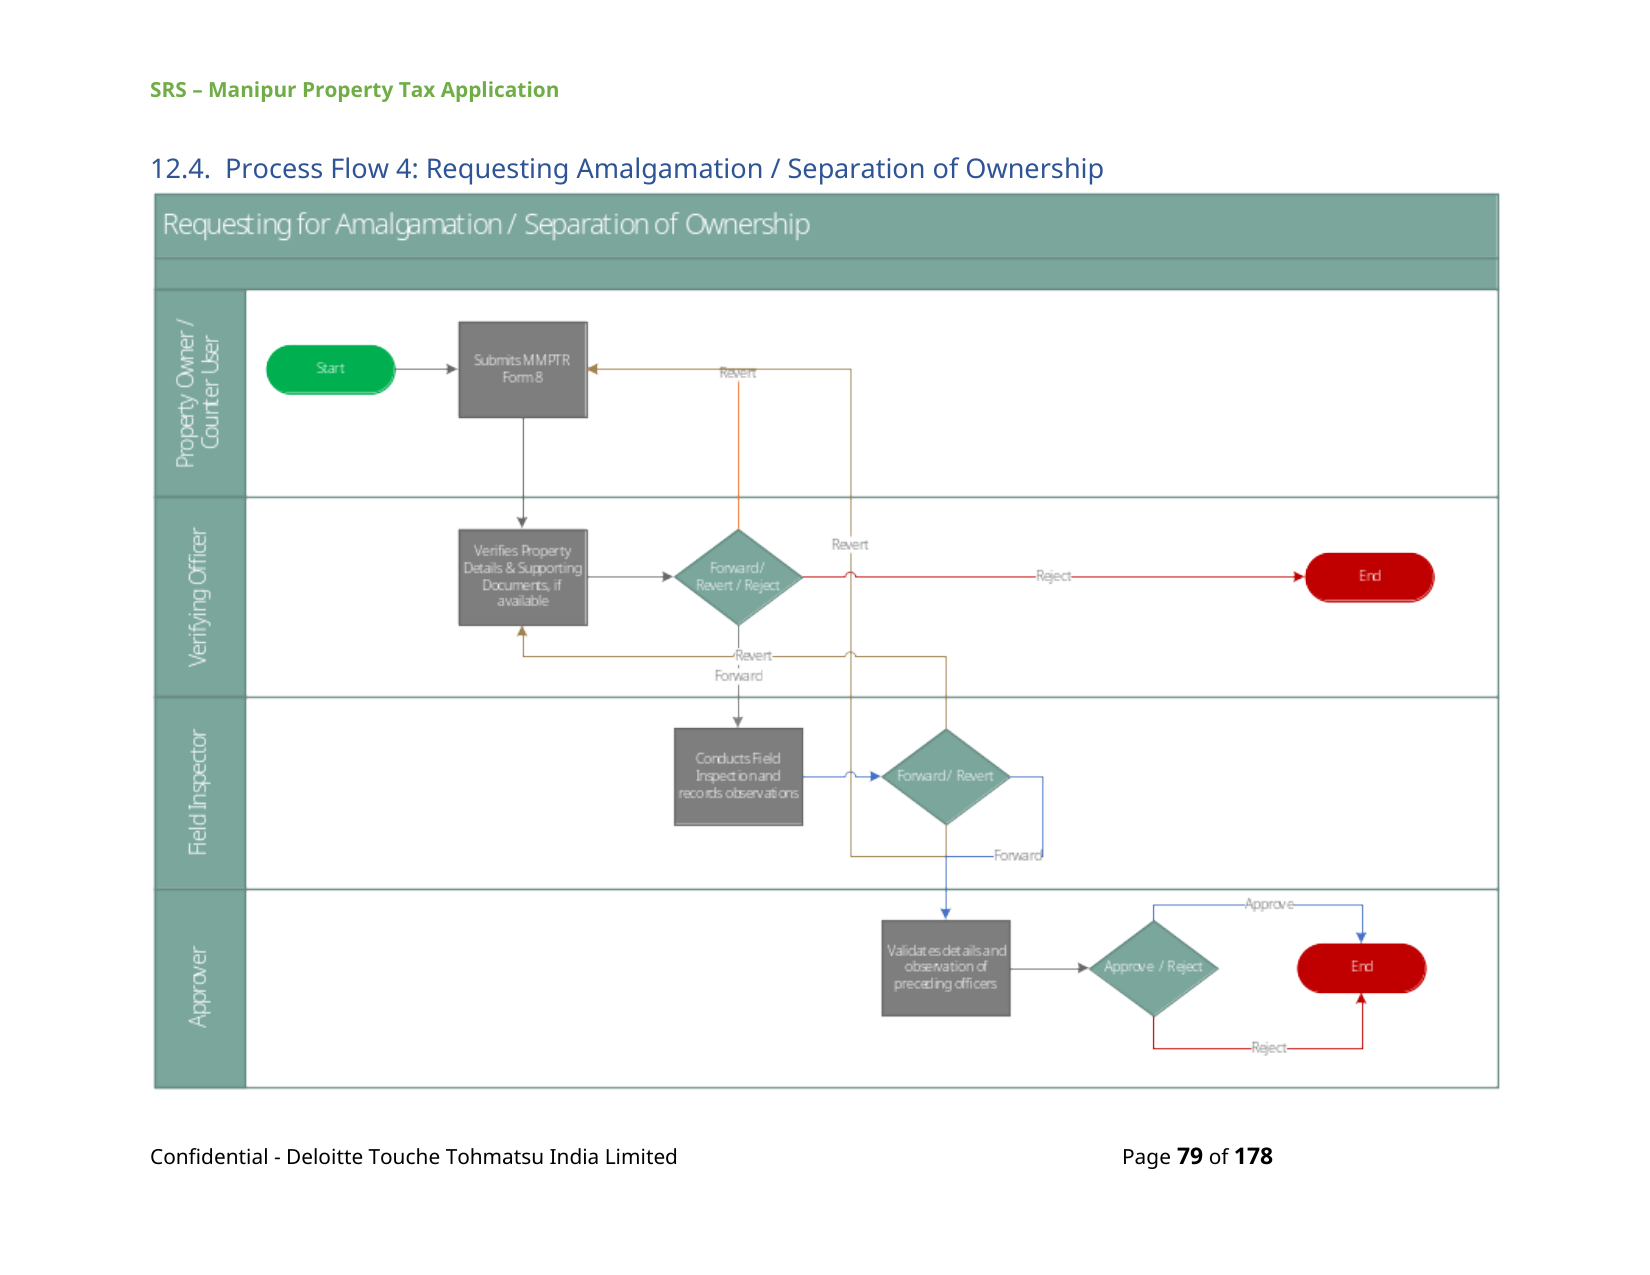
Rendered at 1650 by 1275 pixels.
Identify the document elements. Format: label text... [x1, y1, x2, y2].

subtitle Process Flow 4: Requesting Amalgamation / Separation of Ownership [150, 150, 1500, 187]
